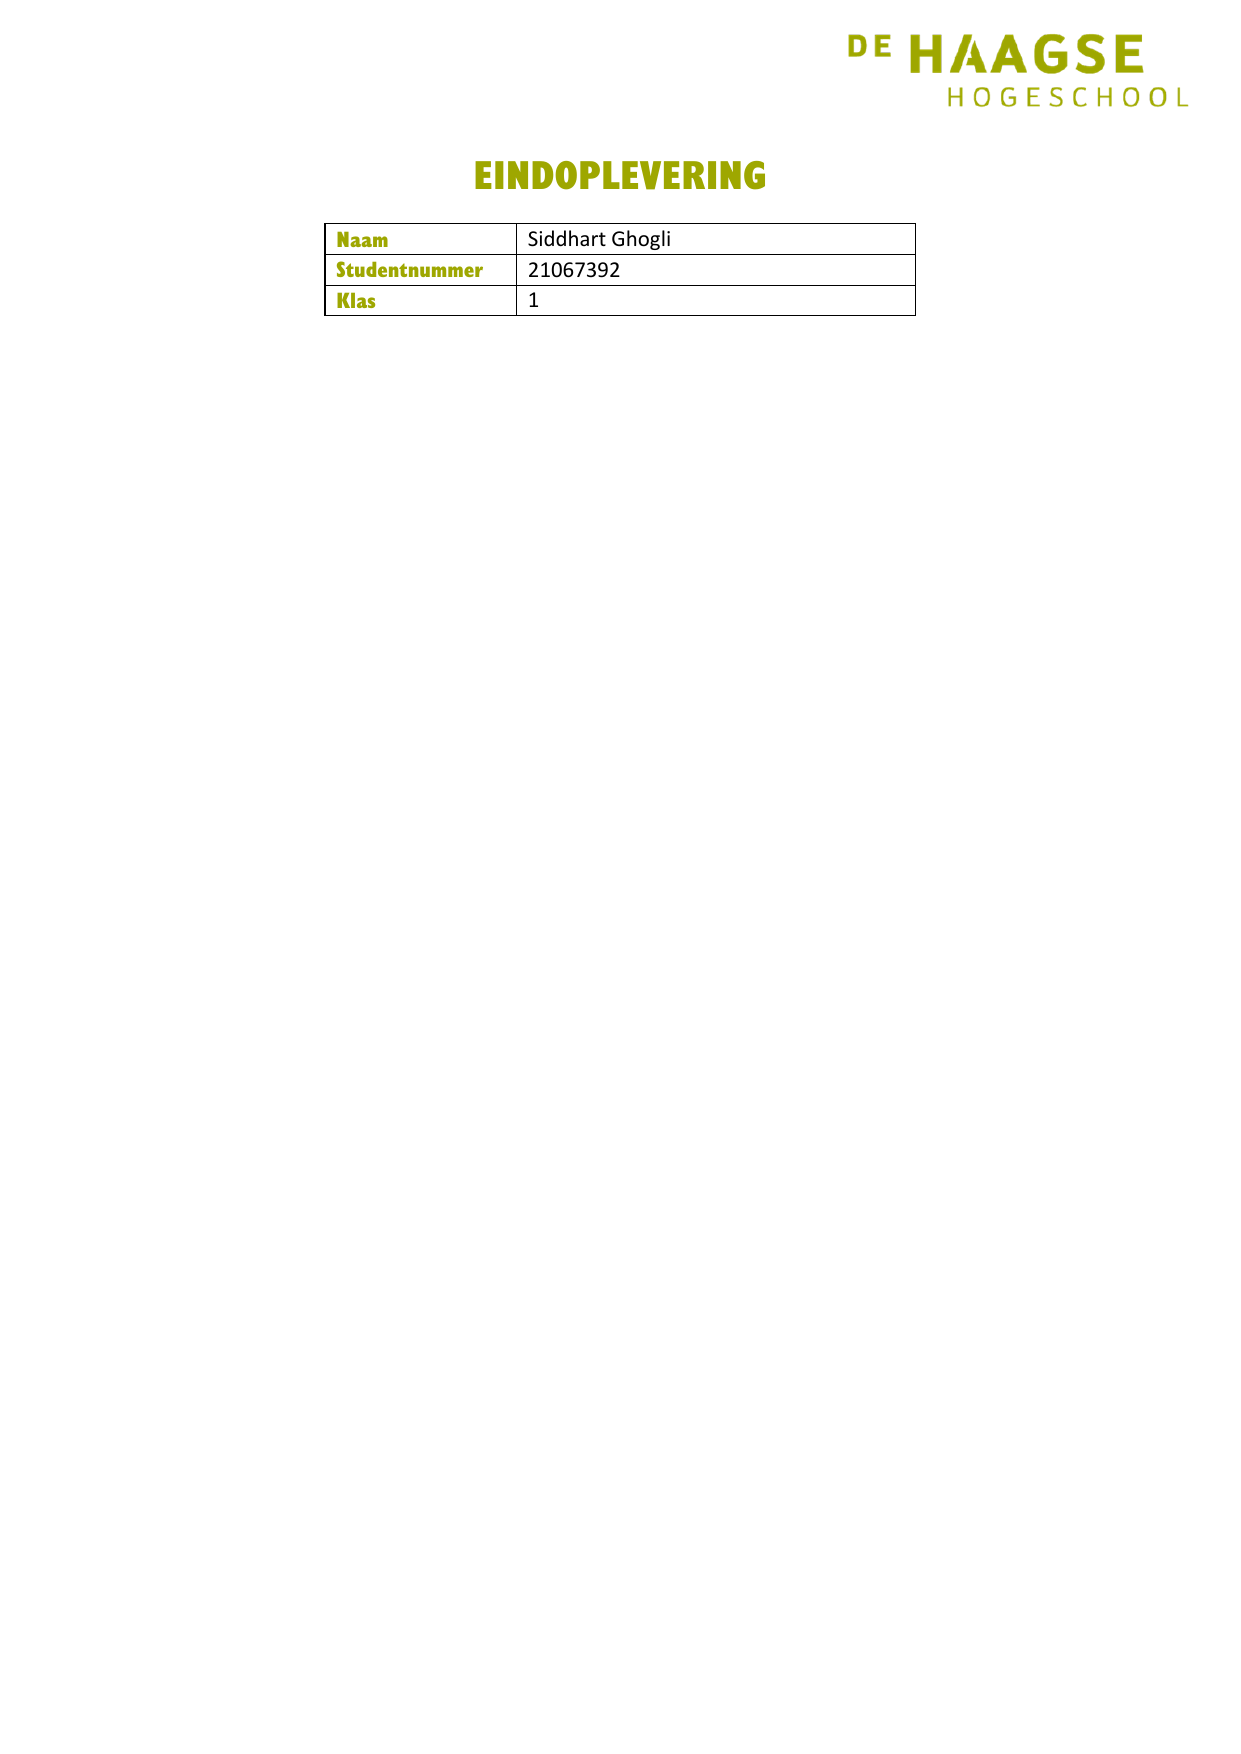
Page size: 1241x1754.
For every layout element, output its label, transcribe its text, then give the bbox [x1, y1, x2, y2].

table_header Naam [326, 224, 516, 254]
picture [827, 13, 1209, 127]
table_cell Klas [326, 286, 516, 315]
text EINDOPLEVERING [148, 148, 1092, 202]
table_cell Studentnummer [326, 255, 516, 284]
